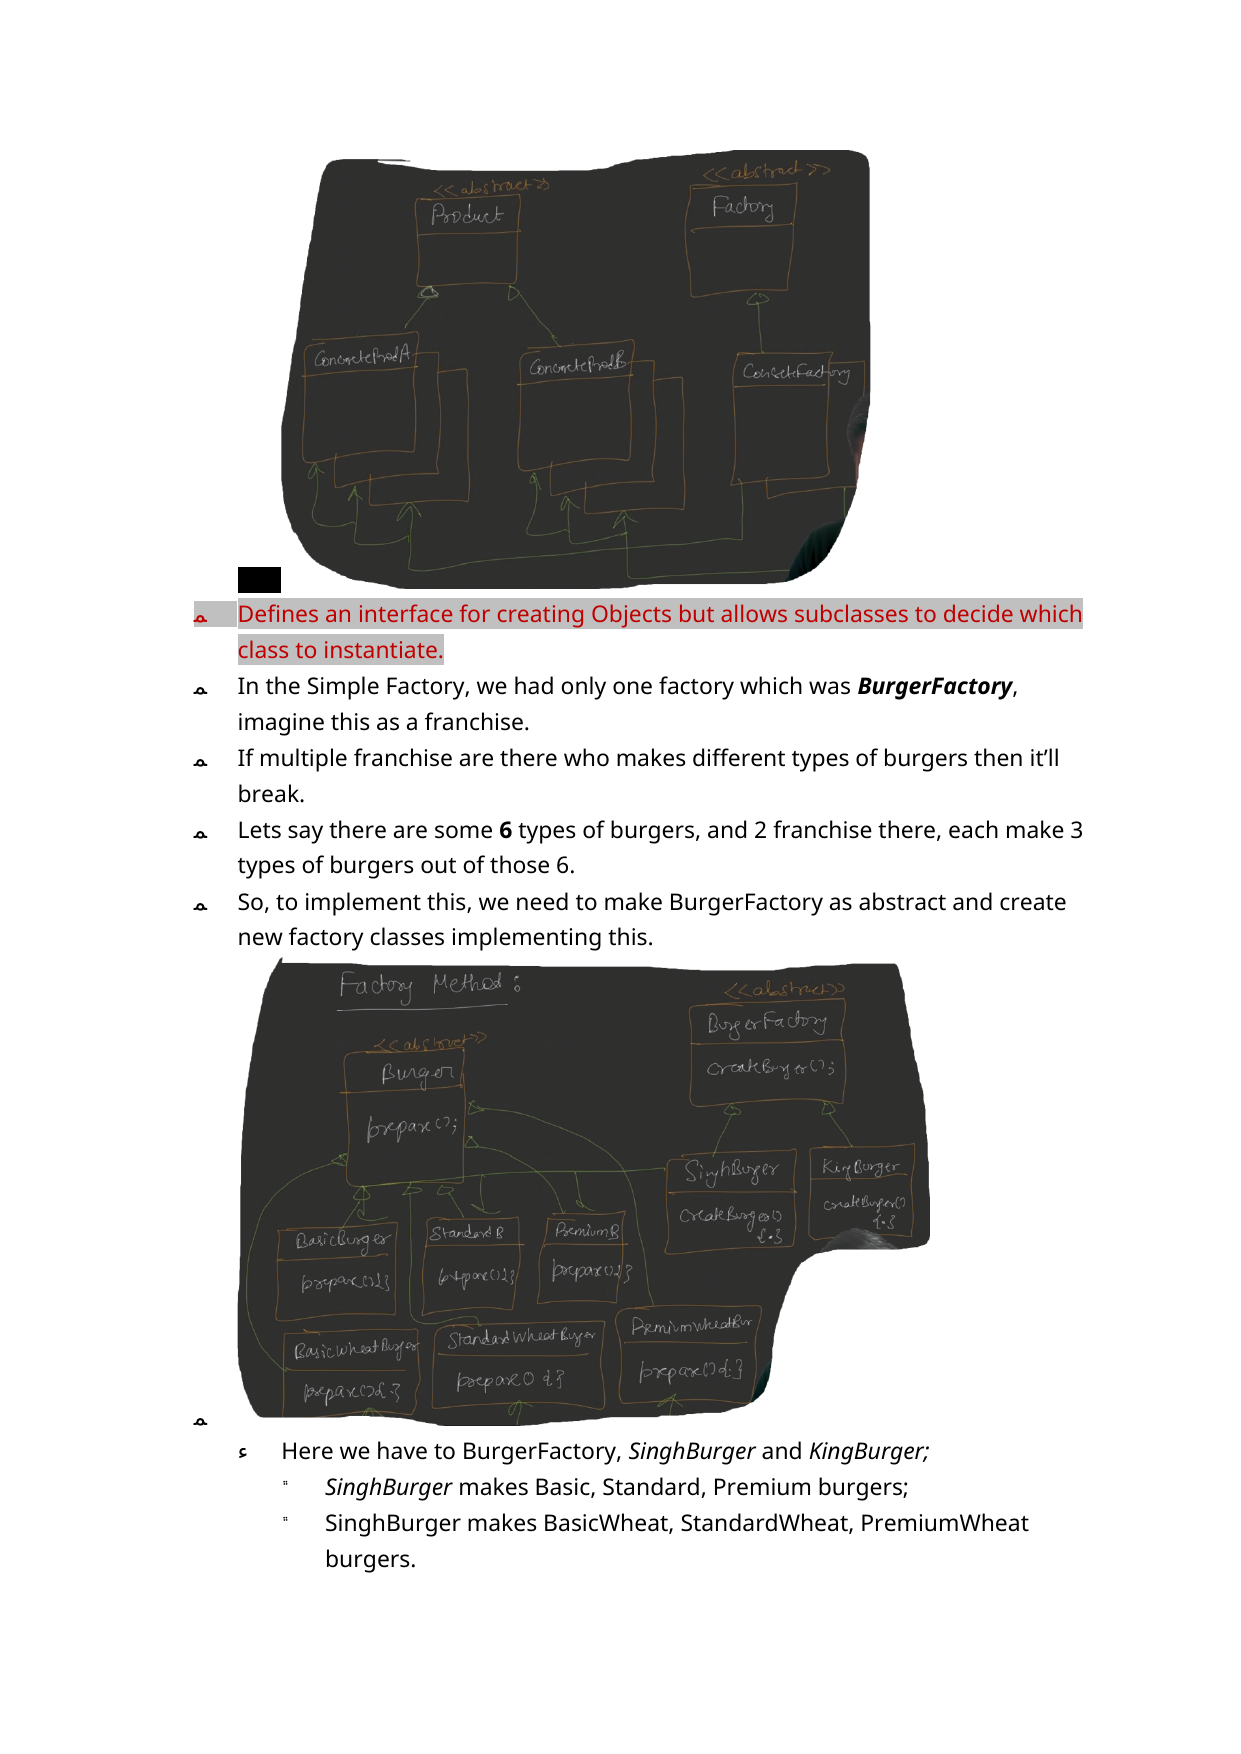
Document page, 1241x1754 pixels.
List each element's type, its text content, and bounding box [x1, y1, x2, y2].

list Lets say there are some 6 types of burgers, and 2 franchise there, each make 3 types of burgers out of those 6. [194, 813, 1090, 881]
list SinghBurger makes BasicWheat, StandardWheat, PremiumWheat burgers. [281, 1507, 1090, 1574]
list So, to implement this, we need to make BurgerFactory as abstract and create new factory classes implementing this. [194, 885, 1090, 953]
picture [281, 150, 871, 589]
picture [237, 957, 930, 1426]
list If multiple franchise are there who makes different types of burgers then it’ll break. [194, 742, 1090, 809]
list SinghBurger makes Basic, Standard, Premium burgers; [281, 1471, 1090, 1502]
list Here we have to BurgerFactory, SinghBurger and KingBurger; [237, 1435, 1090, 1466]
list In the Simple Factory, we had only one factory which was BurgerFactory, imagine this as a franchise. [194, 670, 1090, 737]
list Defines an interface for creating Objects but allows subclasses to decide which class to instantiate. [194, 598, 1090, 665]
